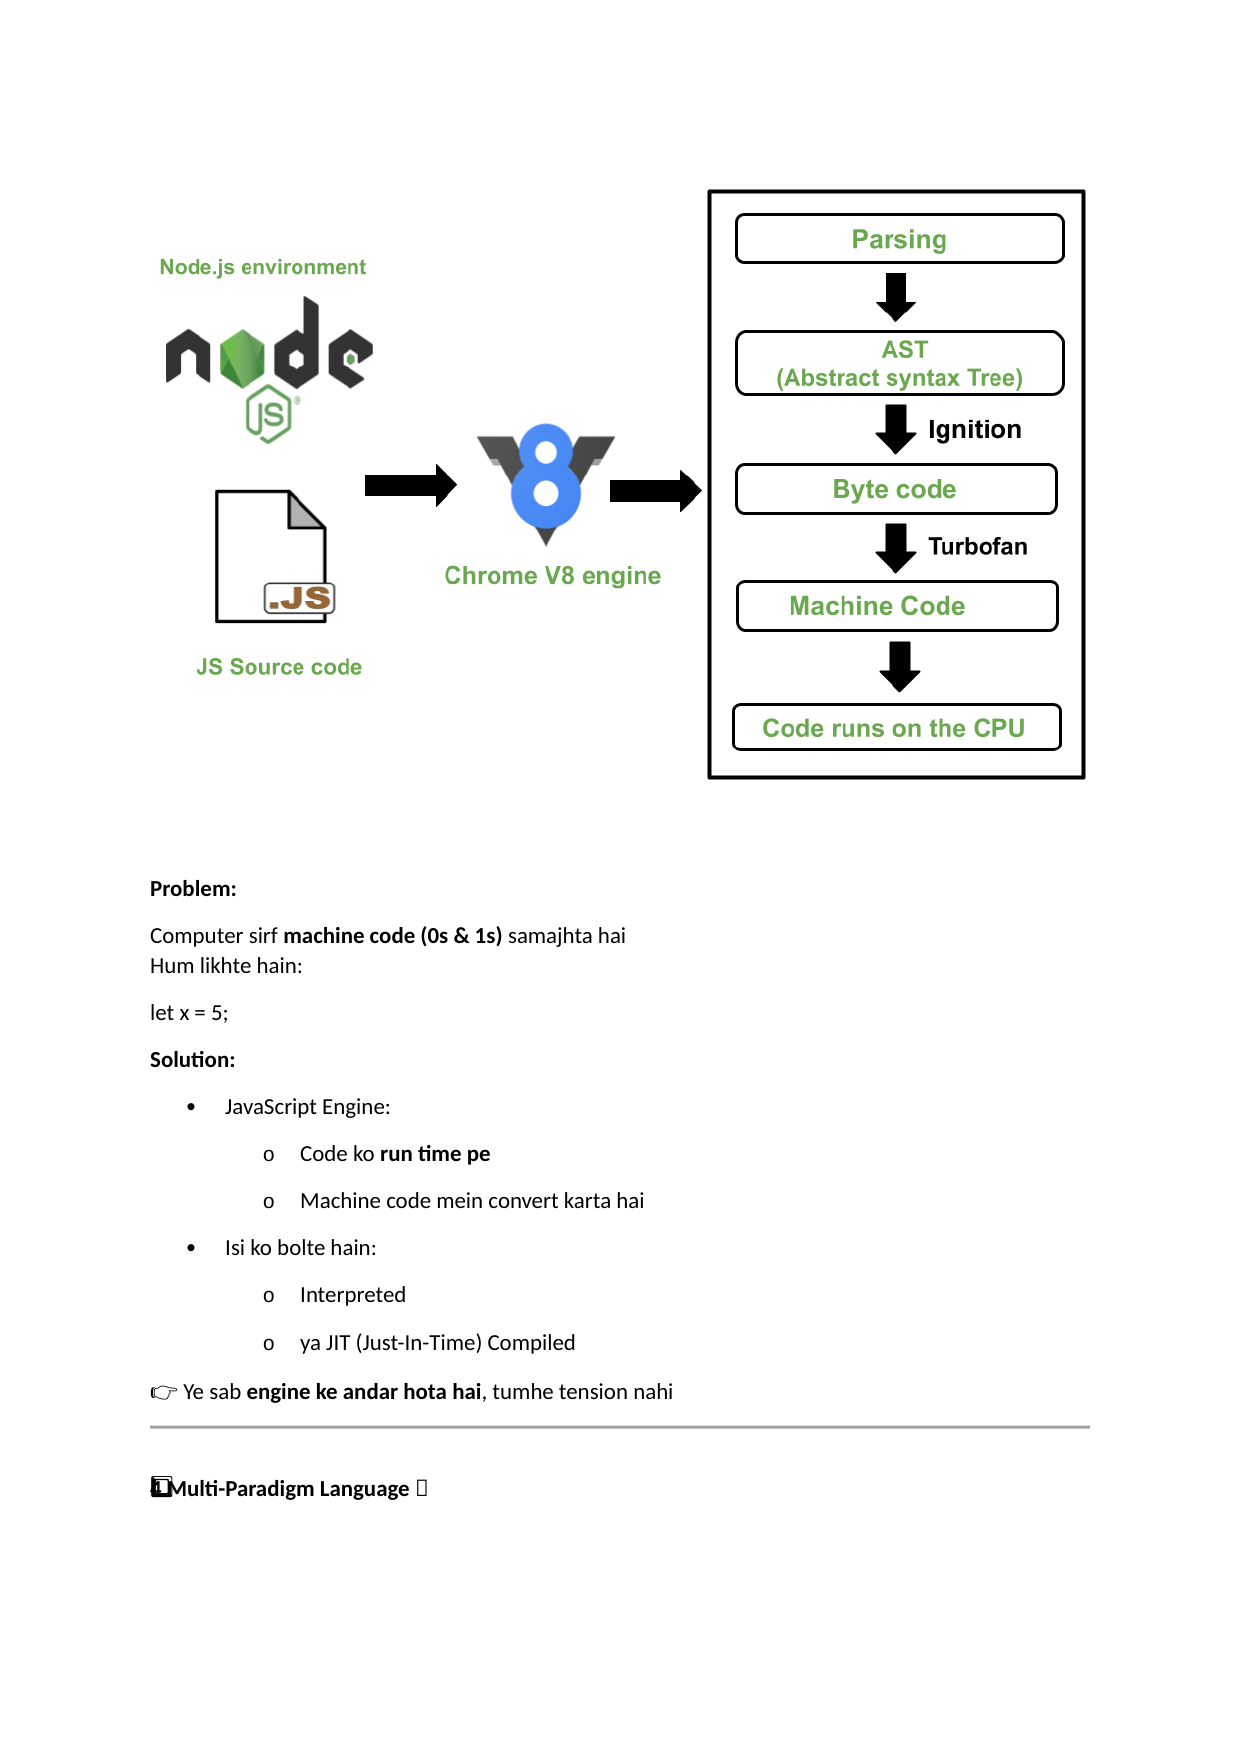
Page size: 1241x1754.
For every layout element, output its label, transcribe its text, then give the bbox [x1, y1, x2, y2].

text Problem: [150, 874, 1090, 902]
list Isi ko bolte hain: [187, 1233, 1090, 1261]
text Solution: [150, 1045, 1090, 1073]
list ya JIT (Just-In-Time) Compiled [262, 1328, 1090, 1356]
list Machine code mein convert karta hai [262, 1186, 1090, 1214]
text 4️⃣ Multi-Paradigm Language 🧠 [150, 1472, 1090, 1504]
list Code ko run time pe [262, 1139, 1090, 1167]
text Computer sirf machine code (0s & 1s) samajhta hai Hum likhte hain: [150, 921, 1090, 979]
picture [150, 150, 1091, 856]
list Interpreted [262, 1280, 1090, 1309]
text let x = 5; [150, 998, 1090, 1026]
text 👉 Ye sab engine ke andar hota hai, tumhe tension nahi [150, 1375, 1090, 1406]
list JavaScript Engine: [187, 1092, 1090, 1120]
